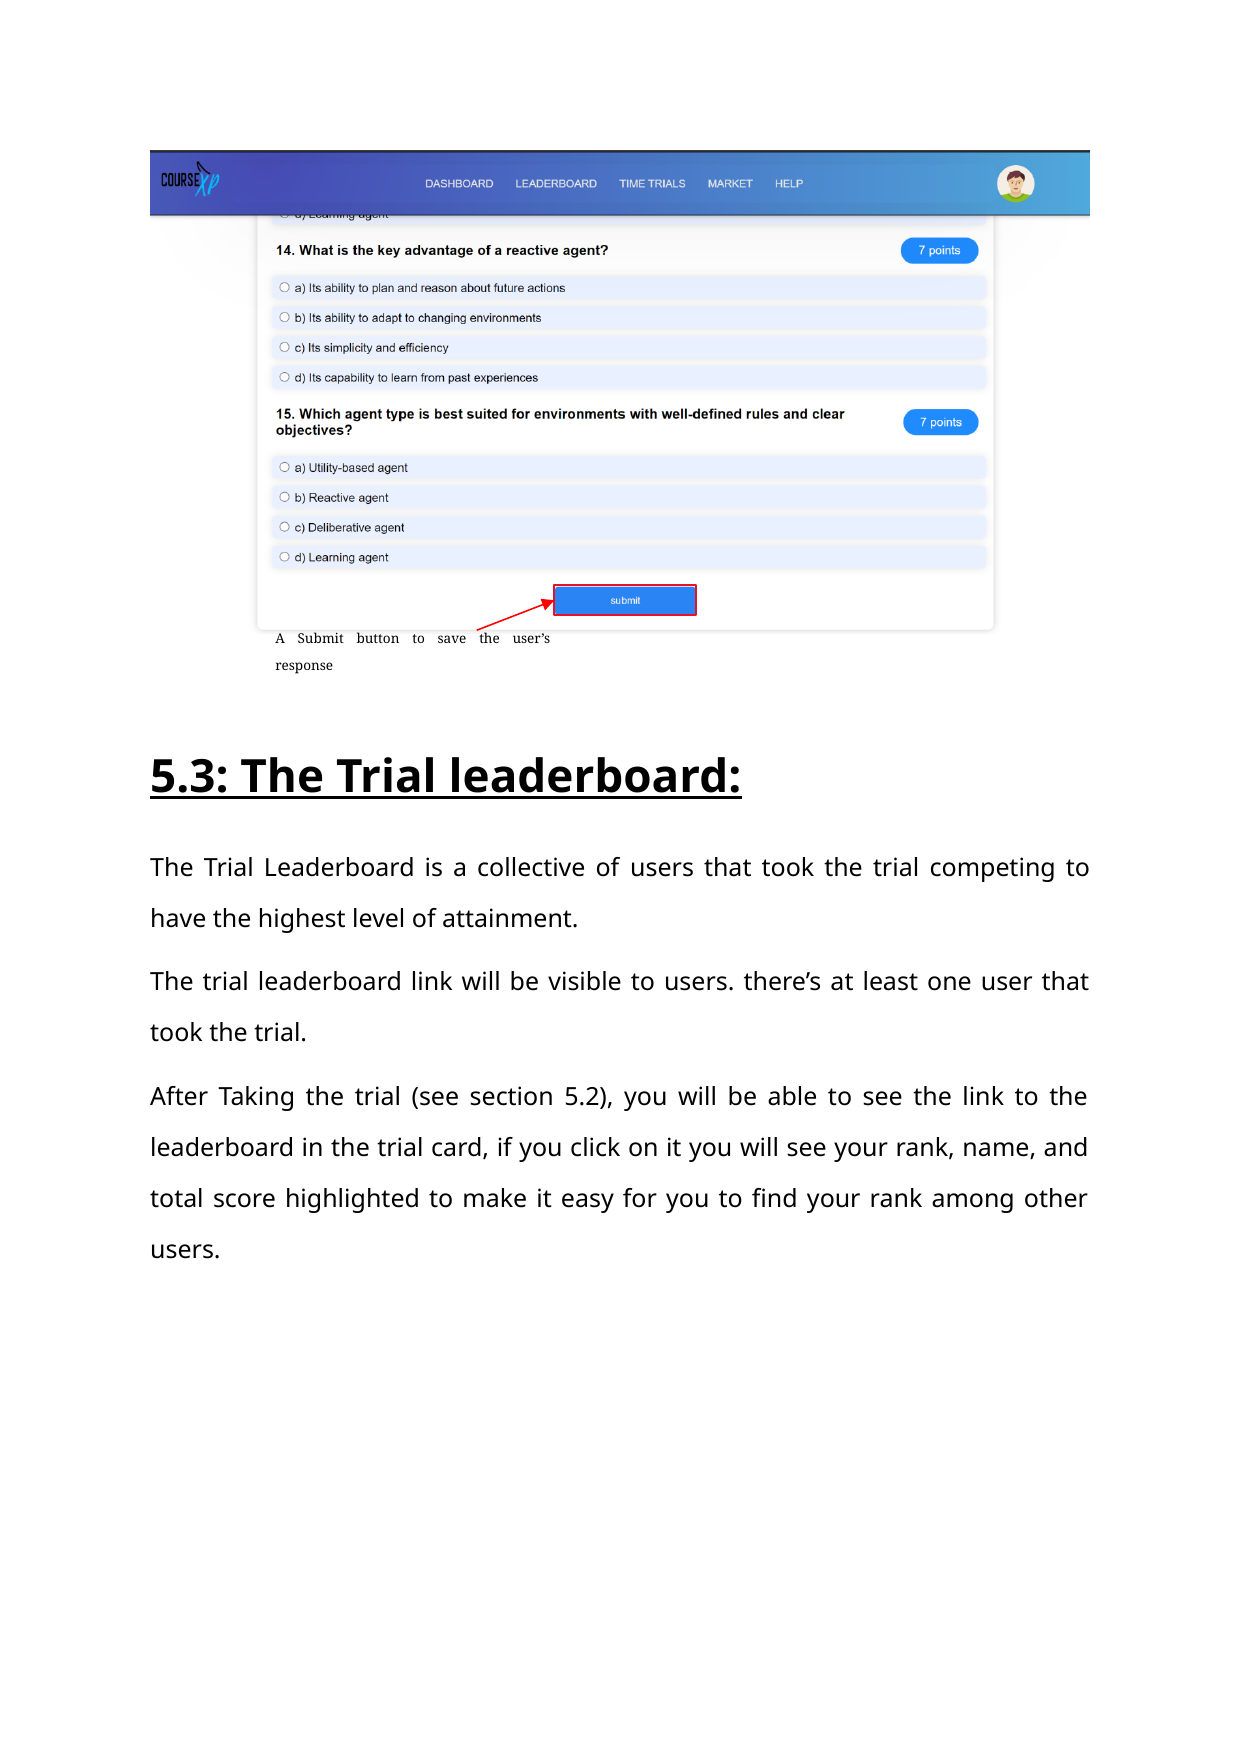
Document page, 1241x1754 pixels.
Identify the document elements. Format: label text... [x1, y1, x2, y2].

text The trial leaderboard link will be visible to users. there’s at least one user that took the trial. [150, 964, 1090, 1049]
text After Taking the trial (see section 5.2), you will be able to see the link to the leaderboard in the trial card, if you click on it you will see your rank, name, and total score highlighted to make it easy for you to find your rank among other users. [150, 1079, 1090, 1266]
text 5.3: The Trial leaderboard: [150, 743, 1090, 806]
text The Trial Leaderboard is a collective of users that took the trial competing to have the highest level of attainment. [150, 849, 1090, 934]
picture [150, 150, 1090, 634]
